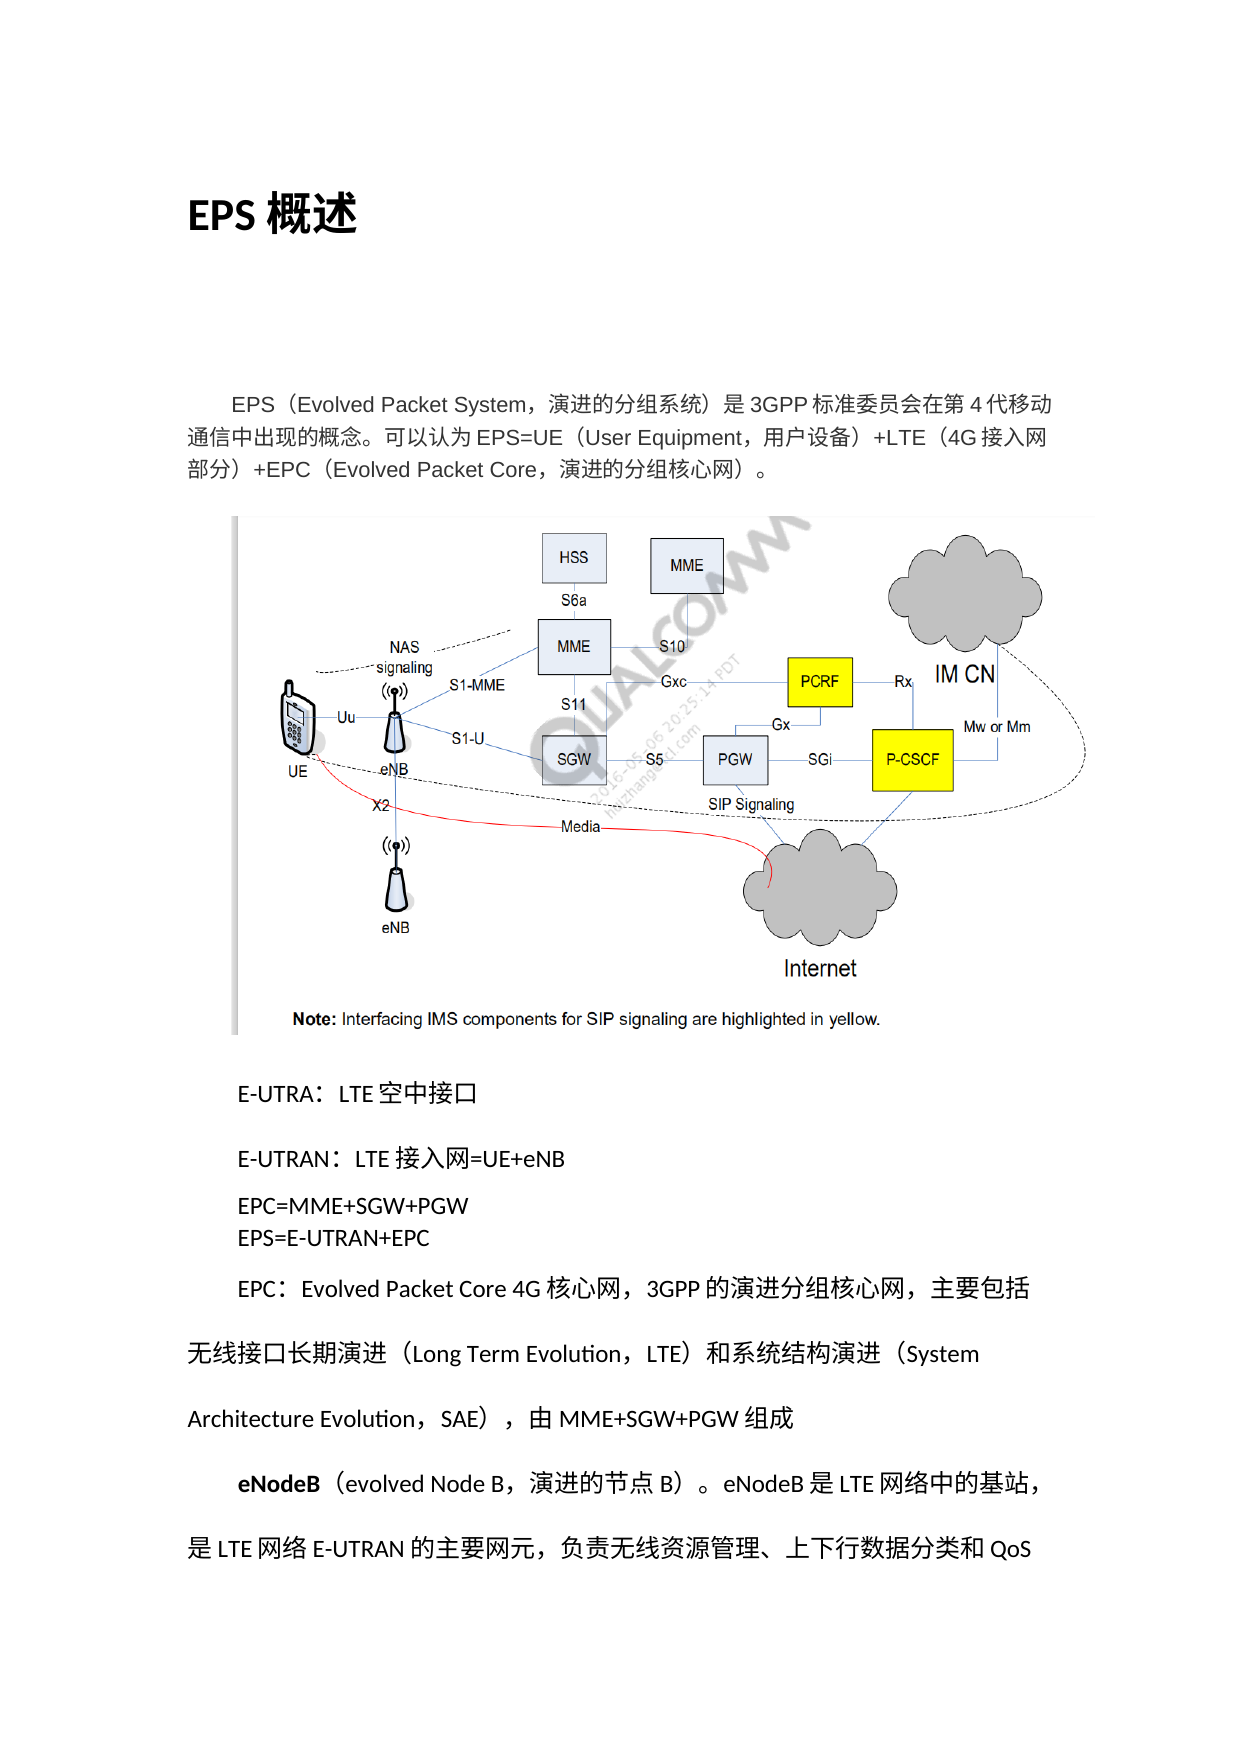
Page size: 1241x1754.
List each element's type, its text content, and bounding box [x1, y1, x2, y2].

picture [231, 516, 1095, 1035]
text E-UTRA：LTE空中接口 [187, 1059, 1053, 1124]
text EPC：Evolved Packet Core 4G核心网，3GPP的演进分组核心网，主要包括无线接口长期演进（Long Term Evolution，LTE）和系统结构演进（System Architecture Evolution，SAE），由MME+SGW+PGW组成 [187, 1254, 1053, 1449]
text E-UTRAN：LTE接入网=UE+eNB [187, 1124, 1053, 1189]
text EPS（Evolved Packet System，演进的分组系统）是3GPP标准委员会在第4代移动通信中出现的概念。可以认为EPS=UE（User Equipment，用户设备）+LTE（4G接入网部分）+EPC（Evolved Packet Core，演进的分组核心网）。 [187, 387, 1053, 484]
subtitle EPS 概述 [187, 162, 1053, 259]
text EPC=MME+SGW+PGW [187, 1189, 1053, 1221]
text EPS=E-UTRAN+EPC [187, 1221, 1053, 1254]
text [187, 1449, 1053, 1579]
